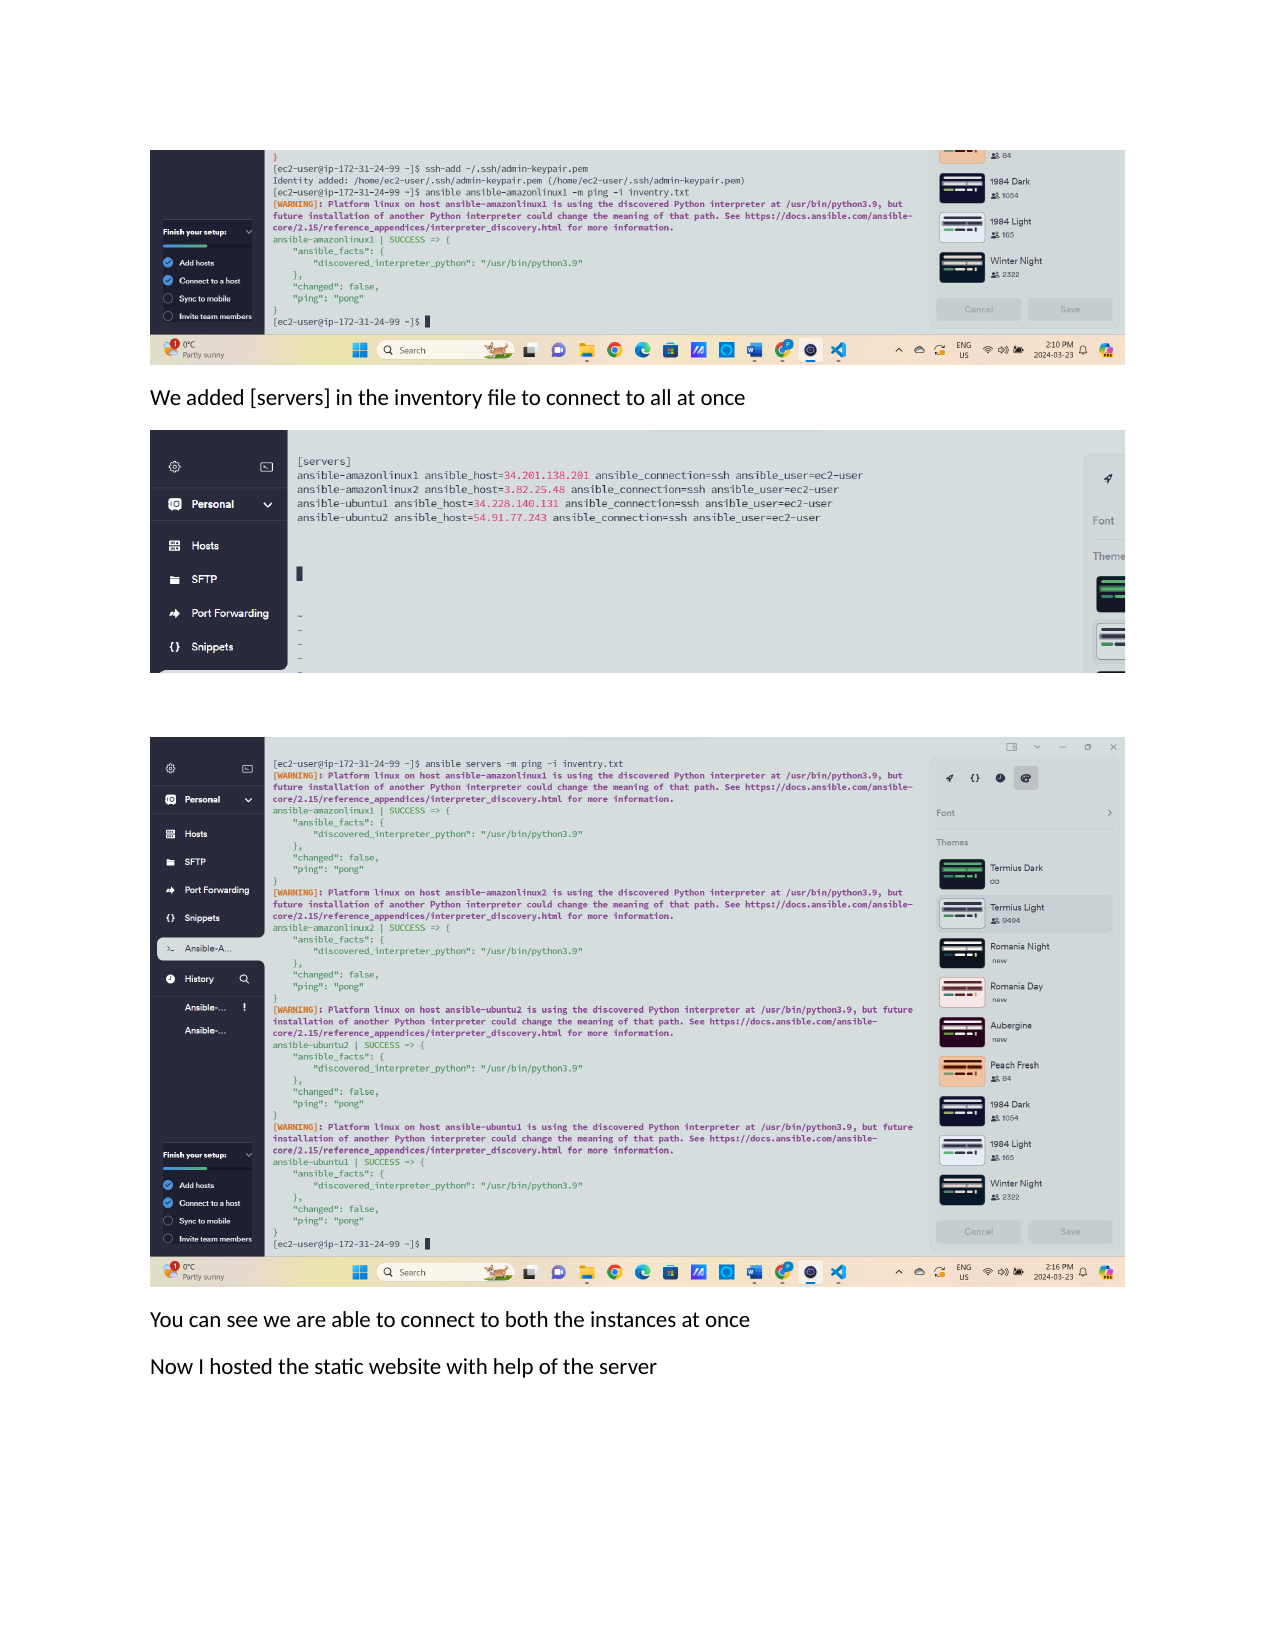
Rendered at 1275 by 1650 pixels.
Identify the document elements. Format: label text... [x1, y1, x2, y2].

picture [150, 430, 1125, 673]
picture [150, 150, 1125, 365]
text Now I hosted the static website with help of the server [150, 1352, 1125, 1380]
text We added [servers] in the inventory file to connect to all at once [150, 383, 1125, 411]
picture [150, 737, 1125, 1287]
text You can see we are able to connect to both the instances at once [150, 1305, 1125, 1333]
